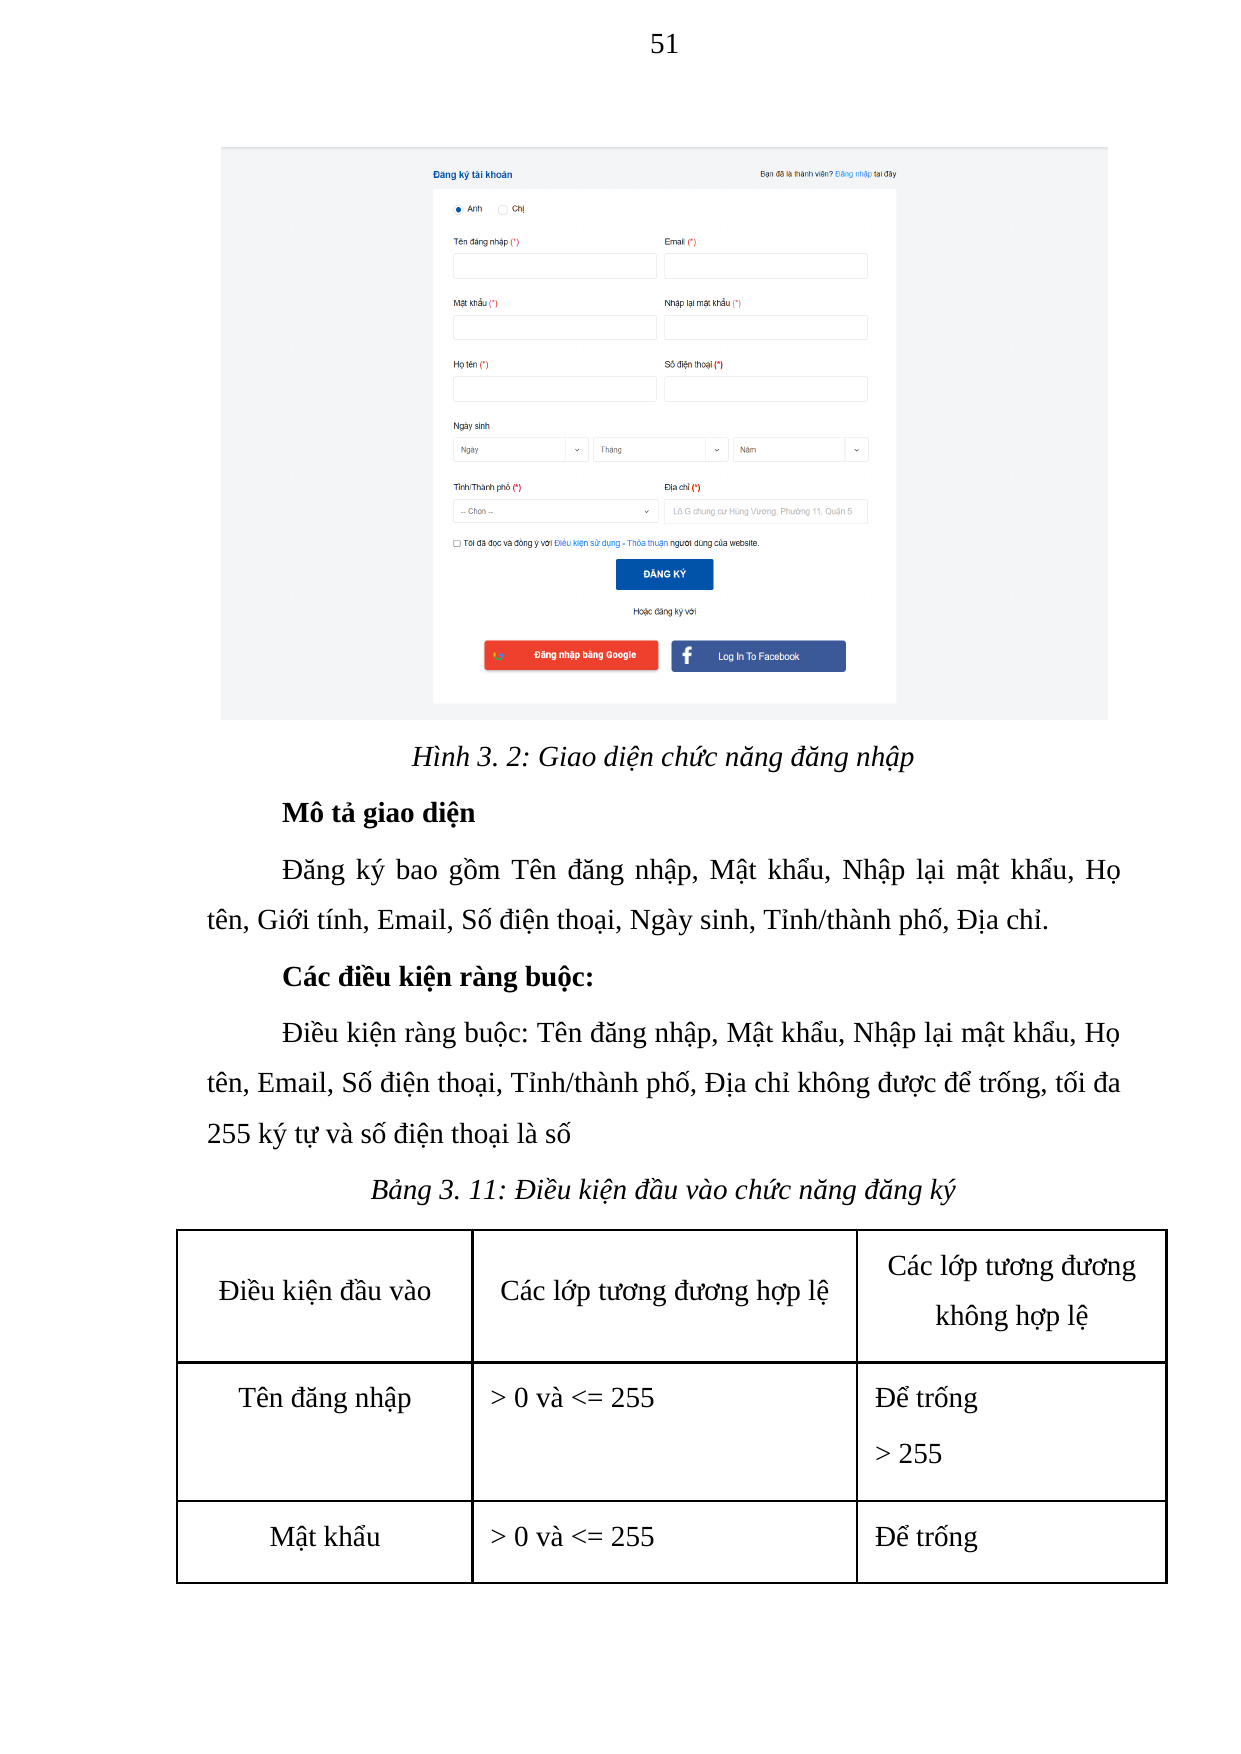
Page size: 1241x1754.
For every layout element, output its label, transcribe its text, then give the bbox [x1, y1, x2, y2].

text Đăng ký bao gồm Tên đăng nhập, Mật khẩu, Nhập lại mật khẩu, Họ tên, Giới tính, Email, Số điện thoại, Ngày sinh, Tỉnh/thành phố, Địa chỉ. [207, 852, 1122, 936]
text Các điều kiện ràng buộc: [207, 959, 1122, 992]
table_header Các lớp tương đương không hợp lệ [858, 1231, 1165, 1361]
table_cell Để trống > 255 [858, 1502, 1165, 1582]
table_cell Tên đăng nhập [178, 1364, 471, 1500]
text Hình 3. 2: Giao diện chức năng đăng nhập [207, 739, 1122, 772]
table_header Các lớp tương đương hợp lệ [474, 1231, 856, 1361]
picture [220, 147, 1109, 720]
text Mô tả giao diện [207, 795, 1122, 829]
text Điều kiện ràng buộc: Tên đăng nhập, Mật khẩu, Nhập lại mật khẩu, Họ tên, Email, Số điện thoại, Tỉnh/thành phố, Địa chỉ không được để trống, tối đa 255 ký tự và số điện thoại là số [207, 1015, 1122, 1149]
text Bảng 3. 11: Điều kiện đầu vào chức năng đăng ký [207, 1172, 1122, 1206]
table_cell > 0 và <= 255 [474, 1502, 856, 1582]
table_cell > 0 và <= 255 [474, 1364, 856, 1500]
table_cell Để trống > 255 [858, 1364, 1165, 1500]
table_cell Mật khẩu [178, 1502, 471, 1582]
table_header Điều kiện đầu vào [178, 1231, 471, 1361]
